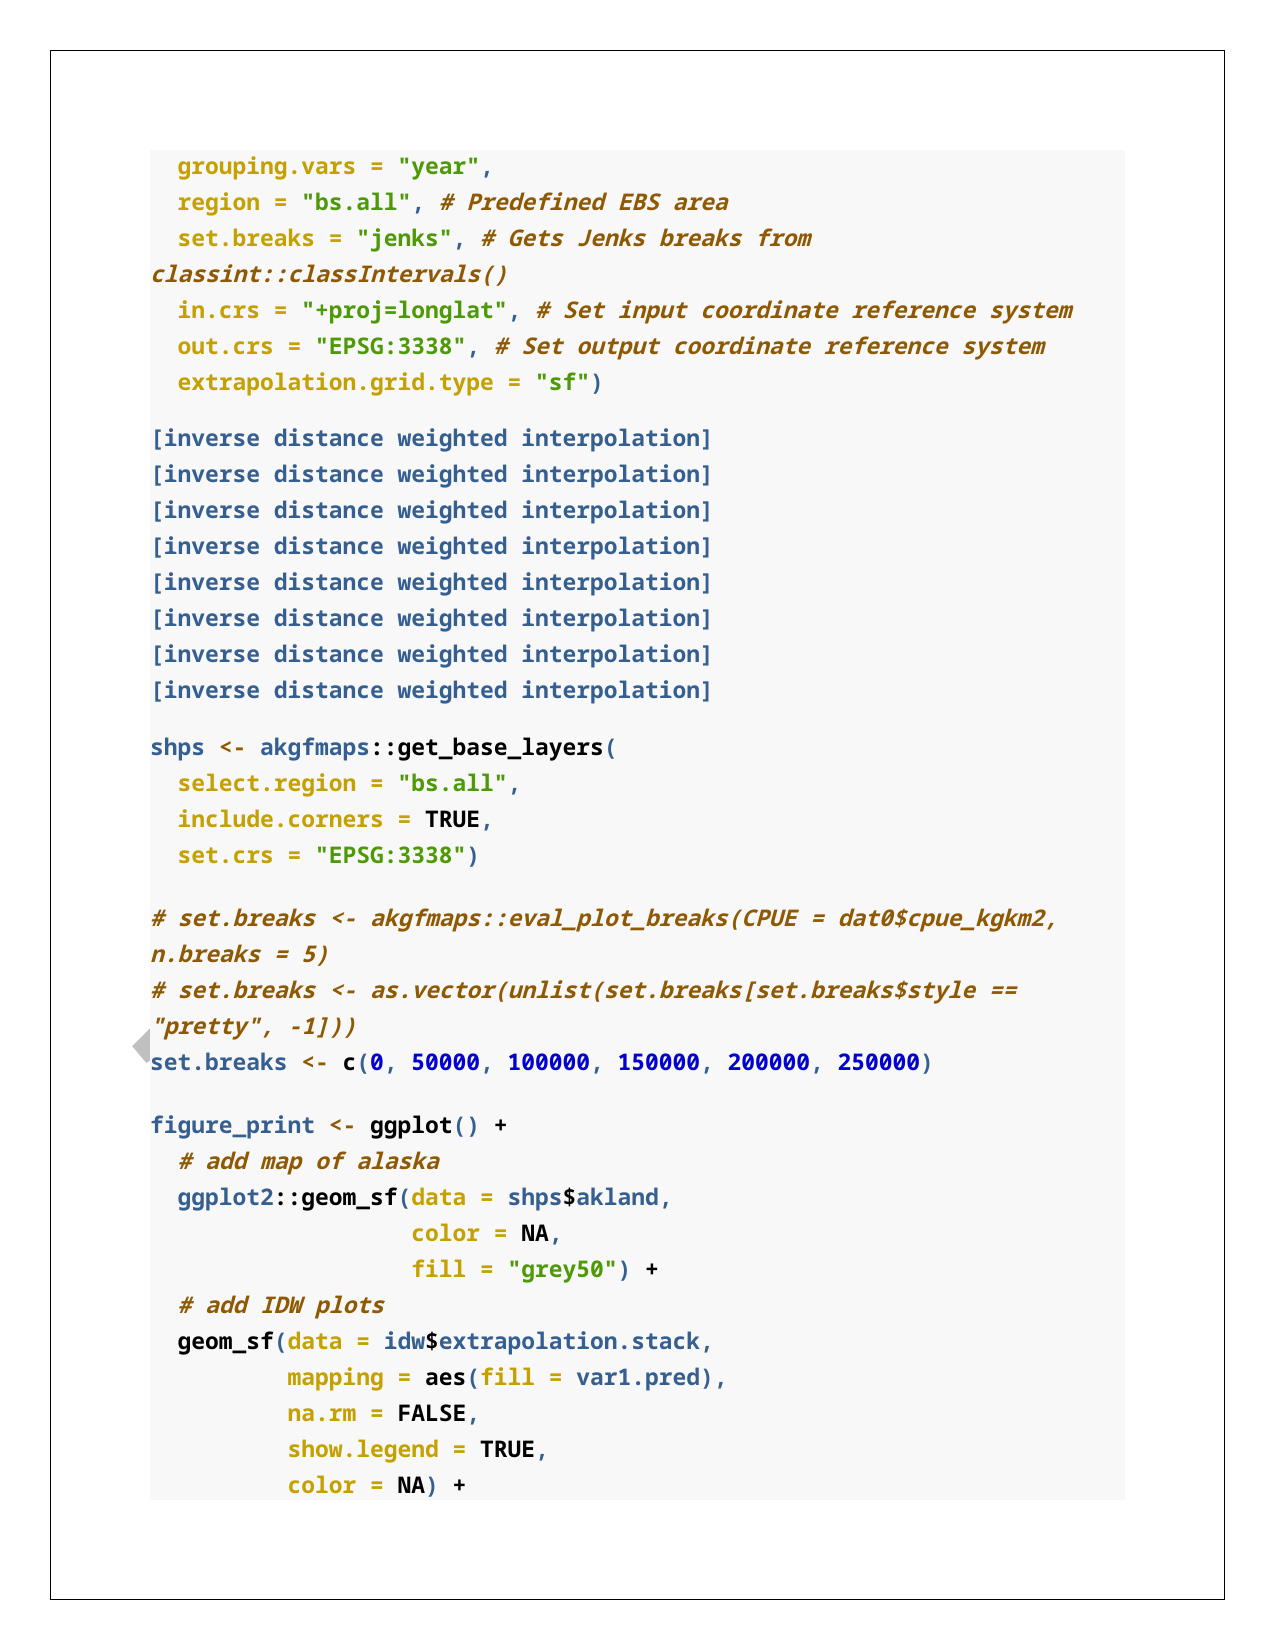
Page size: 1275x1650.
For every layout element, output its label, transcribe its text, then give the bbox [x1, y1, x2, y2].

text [150, 150, 1125, 397]
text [150, 731, 1125, 1500]
text [inverse distance weighted interpolation] [inverse distance weighted interpolation] [inverse distance weighted interpolation] [inverse distance weighted interpolation] [inverse distance weighted interpolation] [inverse distance weighted interpolation] [inverse distance weighted interpolation] [inverse distance weighted interpolation] [150, 422, 1125, 705]
